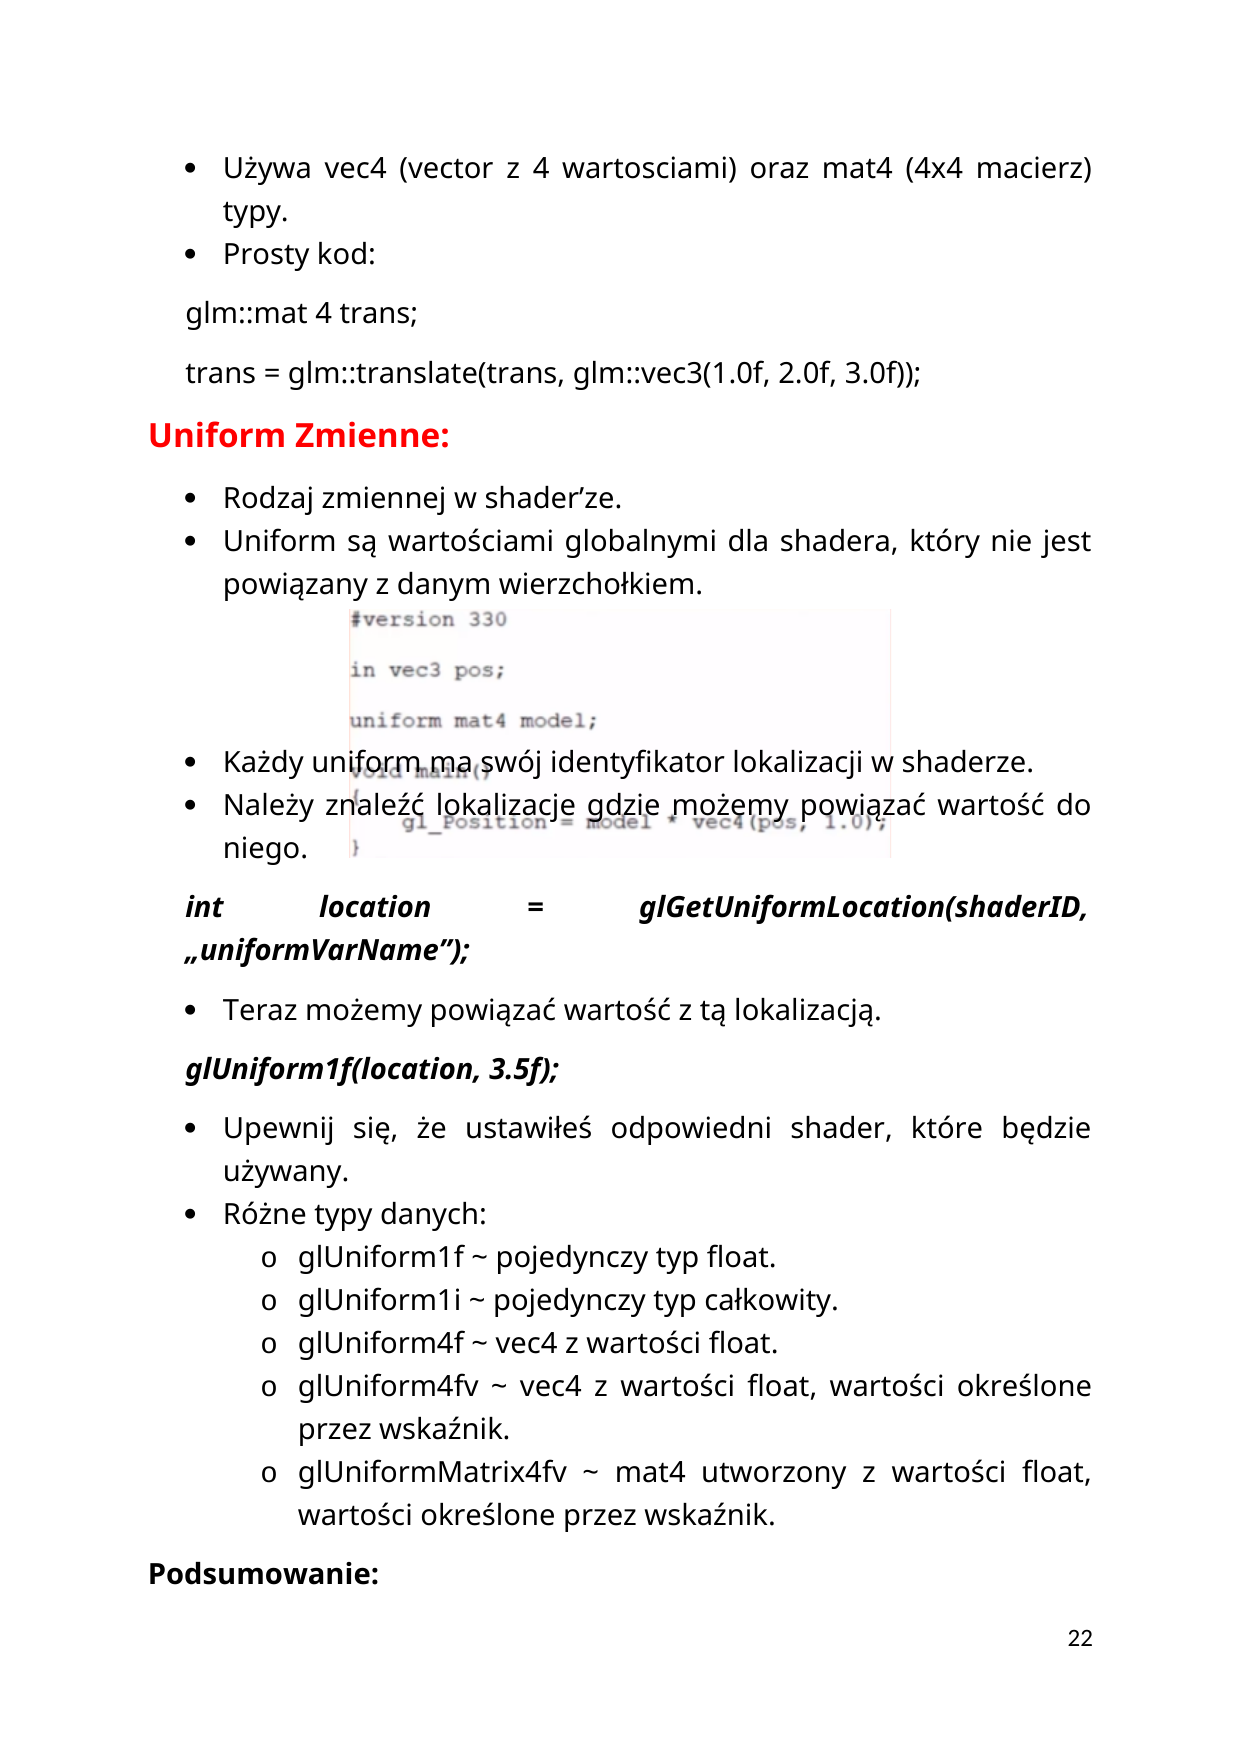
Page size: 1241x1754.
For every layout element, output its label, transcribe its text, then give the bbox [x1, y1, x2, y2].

list Różne typy danych: [185, 1193, 1093, 1233]
list Prosty kod: [185, 233, 1093, 273]
list glUniformMatrix4fv ~ mat4 utworzony z wartości float, wartości określone przez wskaźnik. [260, 1451, 1093, 1534]
list Upewnij się, że ustawiłeś odpowiedni shader, które będzie używany. [185, 1108, 1093, 1190]
text Podsumowanie: [148, 1553, 1093, 1593]
text glm::mat 4 trans; [185, 293, 1093, 332]
list Rodzaj zmiennej w shader’ze. [185, 477, 1093, 517]
list Uniform są wartościami globalnymi dla shadera, który nie jest powiązany z danym wierzchołkiem. [185, 520, 1093, 603]
list glUniform1i ~ pojedynczy typ całkowity. [260, 1279, 1093, 1319]
text int location = glGetUniformLocation(shaderID, „uniformVarName”); [185, 886, 1093, 969]
text glUniform1f(location, 3.5f); [185, 1048, 1093, 1088]
list Używa vec4 (vector z 4 wartosciami) oraz mat4 (4x4 macierz) typy. [185, 148, 1093, 230]
list Należy znaleźć lokalizacje gdzie możemy powiązać wartość do niego. [185, 784, 1093, 867]
list glUniform1f ~ pojedynczy typ float. [260, 1236, 1093, 1276]
text Uniform Zmienne: [148, 412, 1093, 457]
picture [349, 609, 892, 741]
text trans = glm::translate(trans, glm::vec3(1.0f, 2.0f, 3.0f)); [185, 352, 1093, 392]
list glUniform4fv ~ vec4 z wartości float, wartości określone przez wskaźnik. [260, 1365, 1093, 1448]
list glUniform4f ~ vec4 z wartości float. [260, 1322, 1093, 1362]
list Każdy uniform ma swój identyfikator lokalizacji w shaderze. [185, 741, 1093, 781]
list Teraz możemy powiązać wartość z tą lokalizacją. [185, 989, 1093, 1028]
